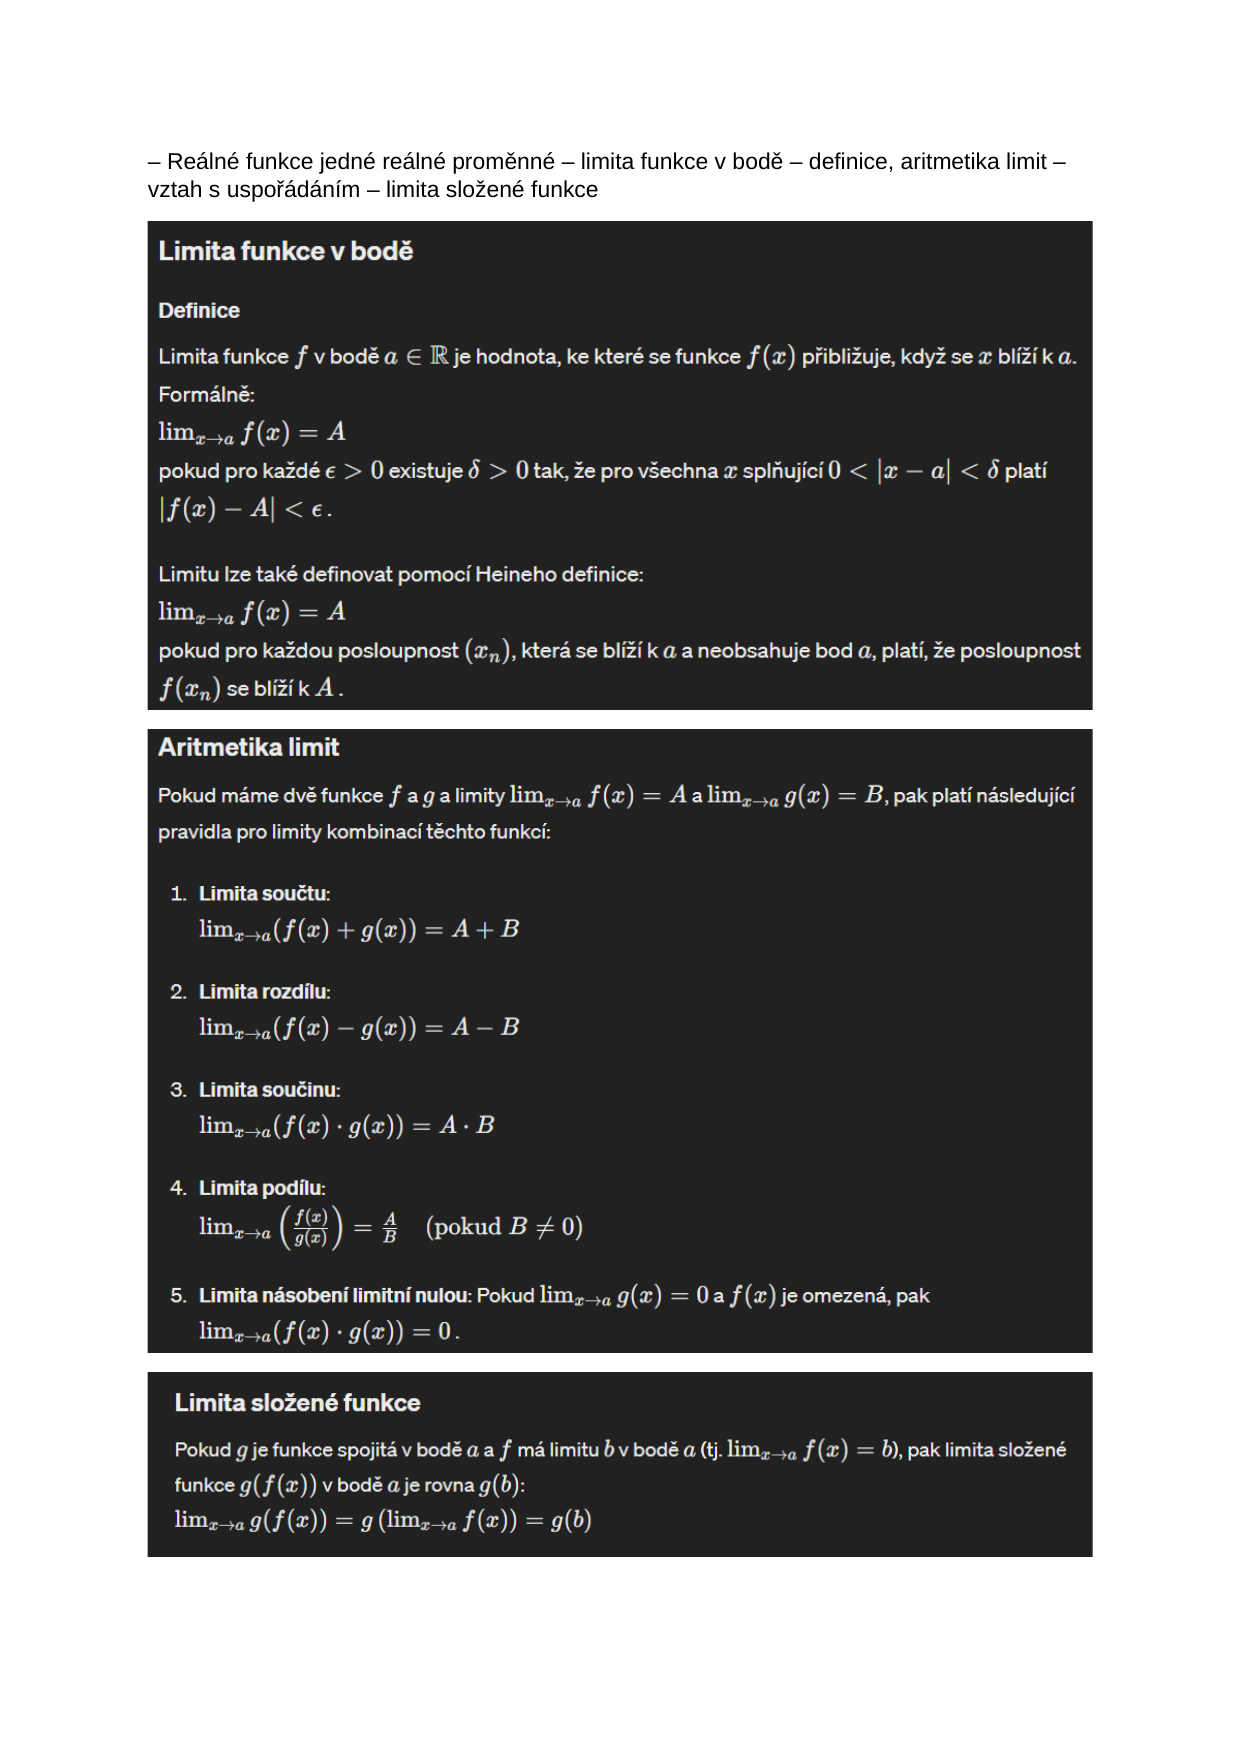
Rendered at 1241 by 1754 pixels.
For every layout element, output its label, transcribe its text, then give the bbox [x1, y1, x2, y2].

picture [147, 1372, 1093, 1557]
picture [147, 221, 1093, 710]
text – Reálné funkce jedné reálné proměnné – limita funkce v bodě – definice, aritmetika limit – vztah s uspořádáním – limita složené funkce [148, 148, 1093, 202]
picture [147, 729, 1093, 1353]
